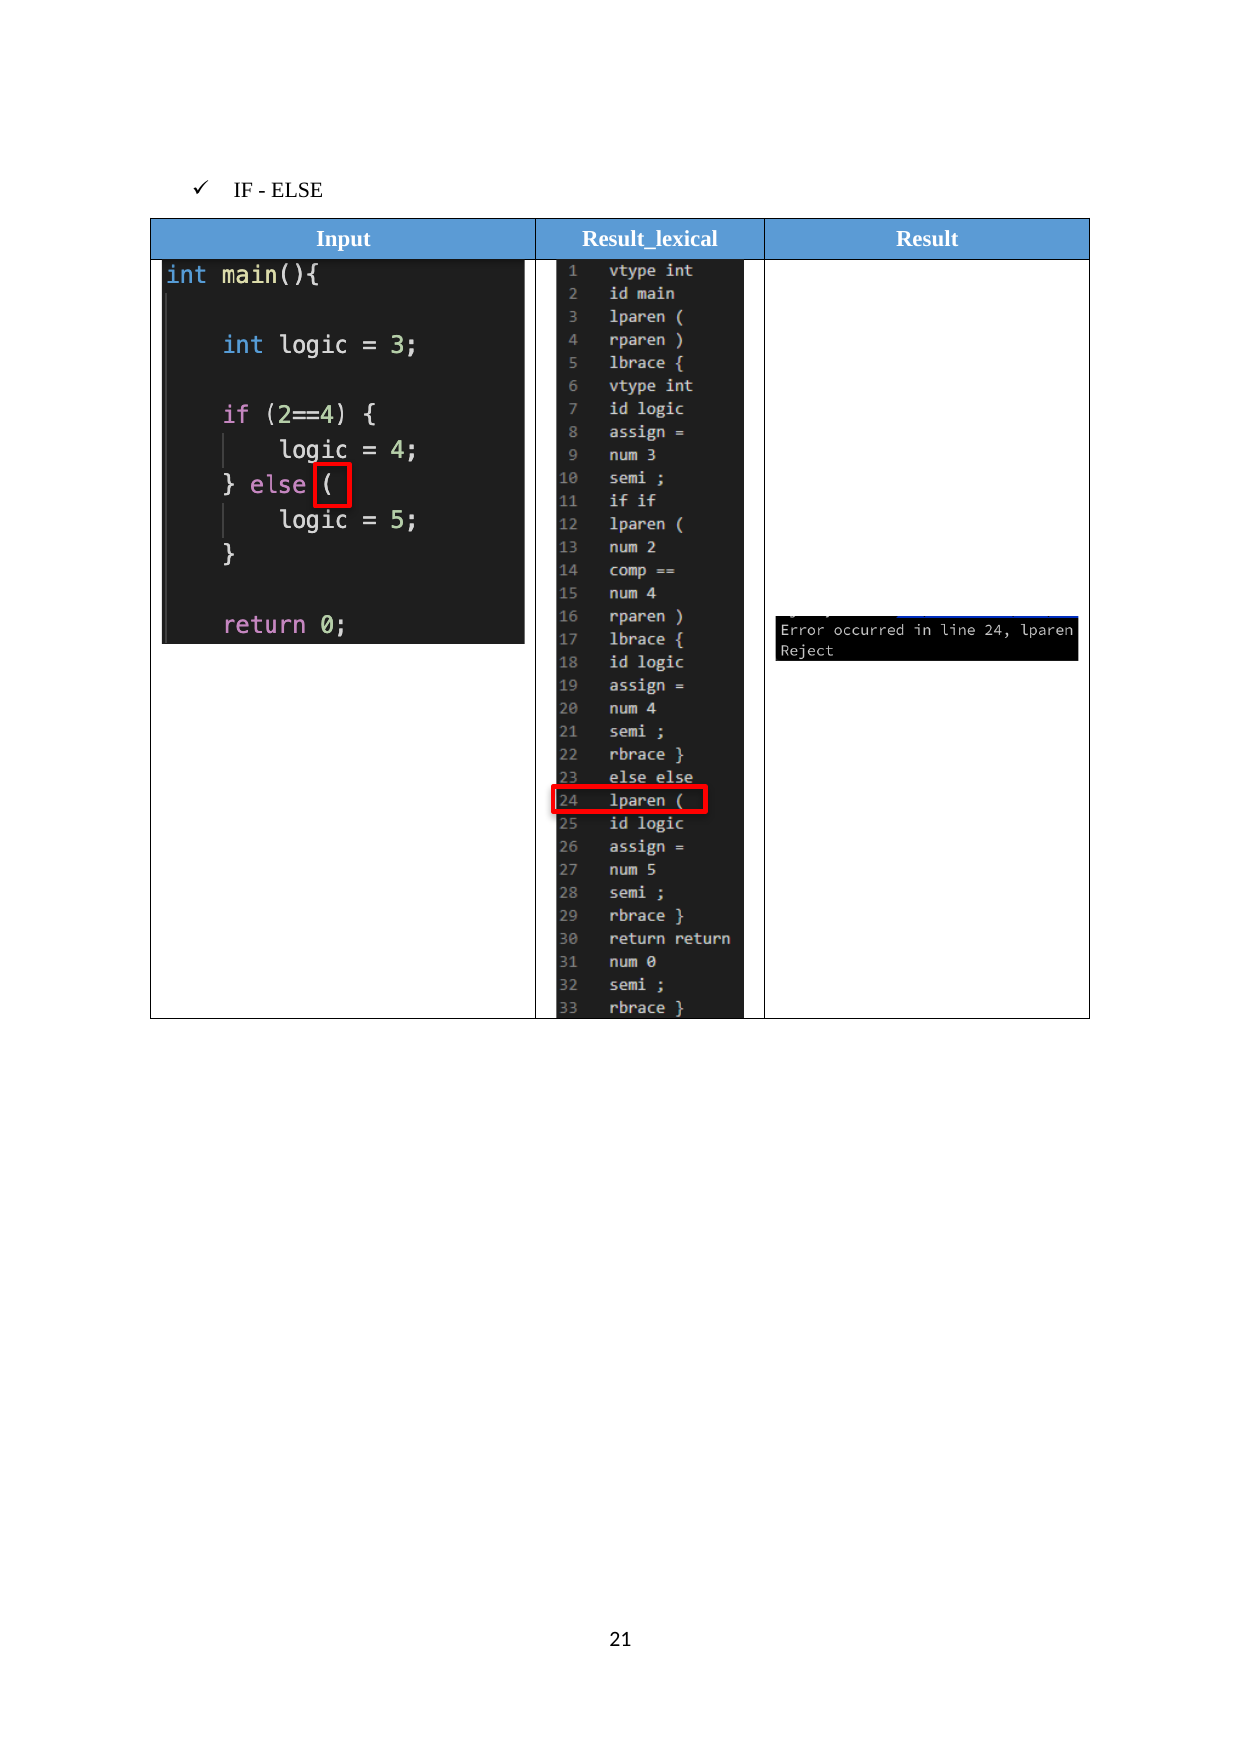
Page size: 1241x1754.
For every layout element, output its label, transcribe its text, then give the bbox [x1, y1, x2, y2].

table_cell [765, 260, 1089, 1018]
picture [556, 259, 744, 1018]
table_header Result [765, 219, 1089, 259]
table_header Result_lexical [536, 219, 764, 259]
table_cell [151, 260, 535, 1018]
table_cell [744, 260, 764, 1018]
table_header Input [151, 219, 535, 259]
list IF - ELSE [192, 177, 1090, 202]
picture [161, 259, 525, 644]
picture [775, 616, 1079, 661]
picture [556, 789, 703, 809]
table_cell [536, 260, 556, 1018]
